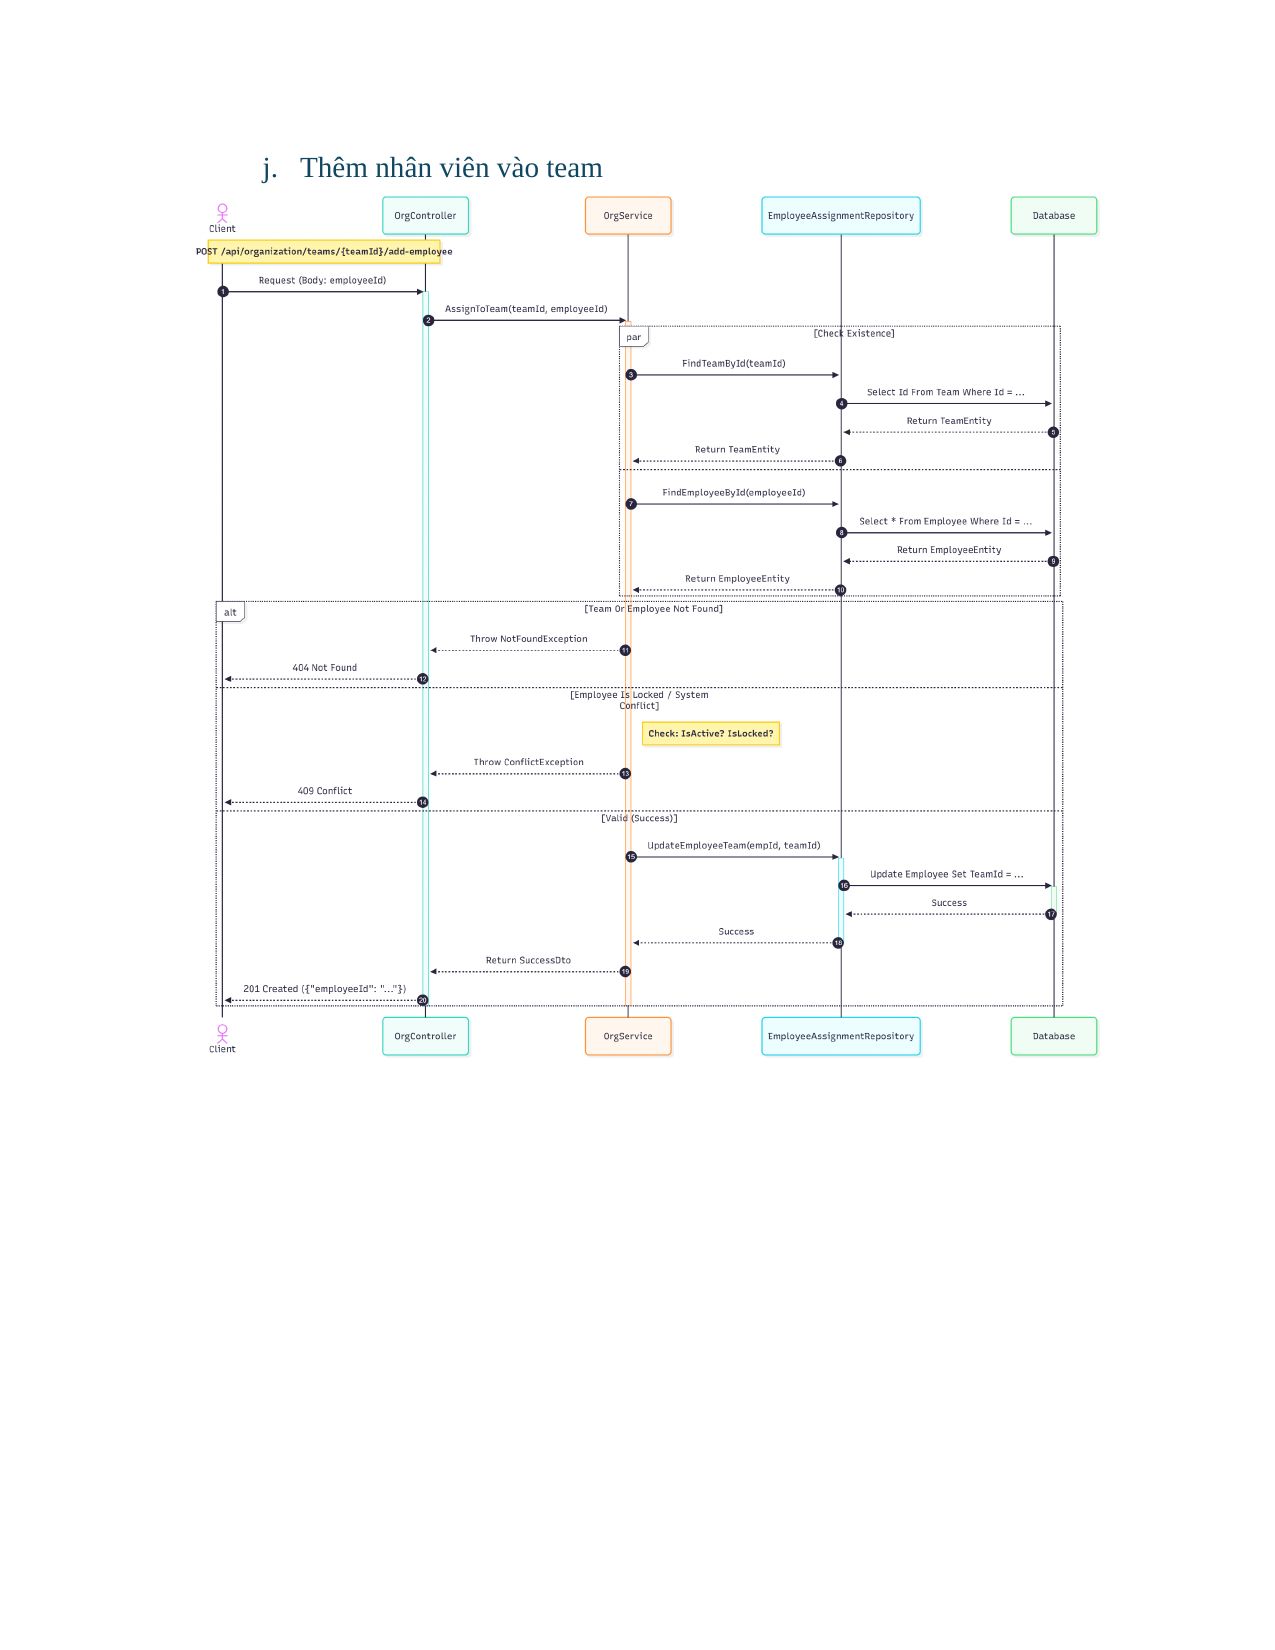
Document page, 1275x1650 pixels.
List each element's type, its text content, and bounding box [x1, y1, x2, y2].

picture [150, 191, 1125, 1078]
subtitle Thêm nhân viên vào team [262, 150, 1125, 183]
